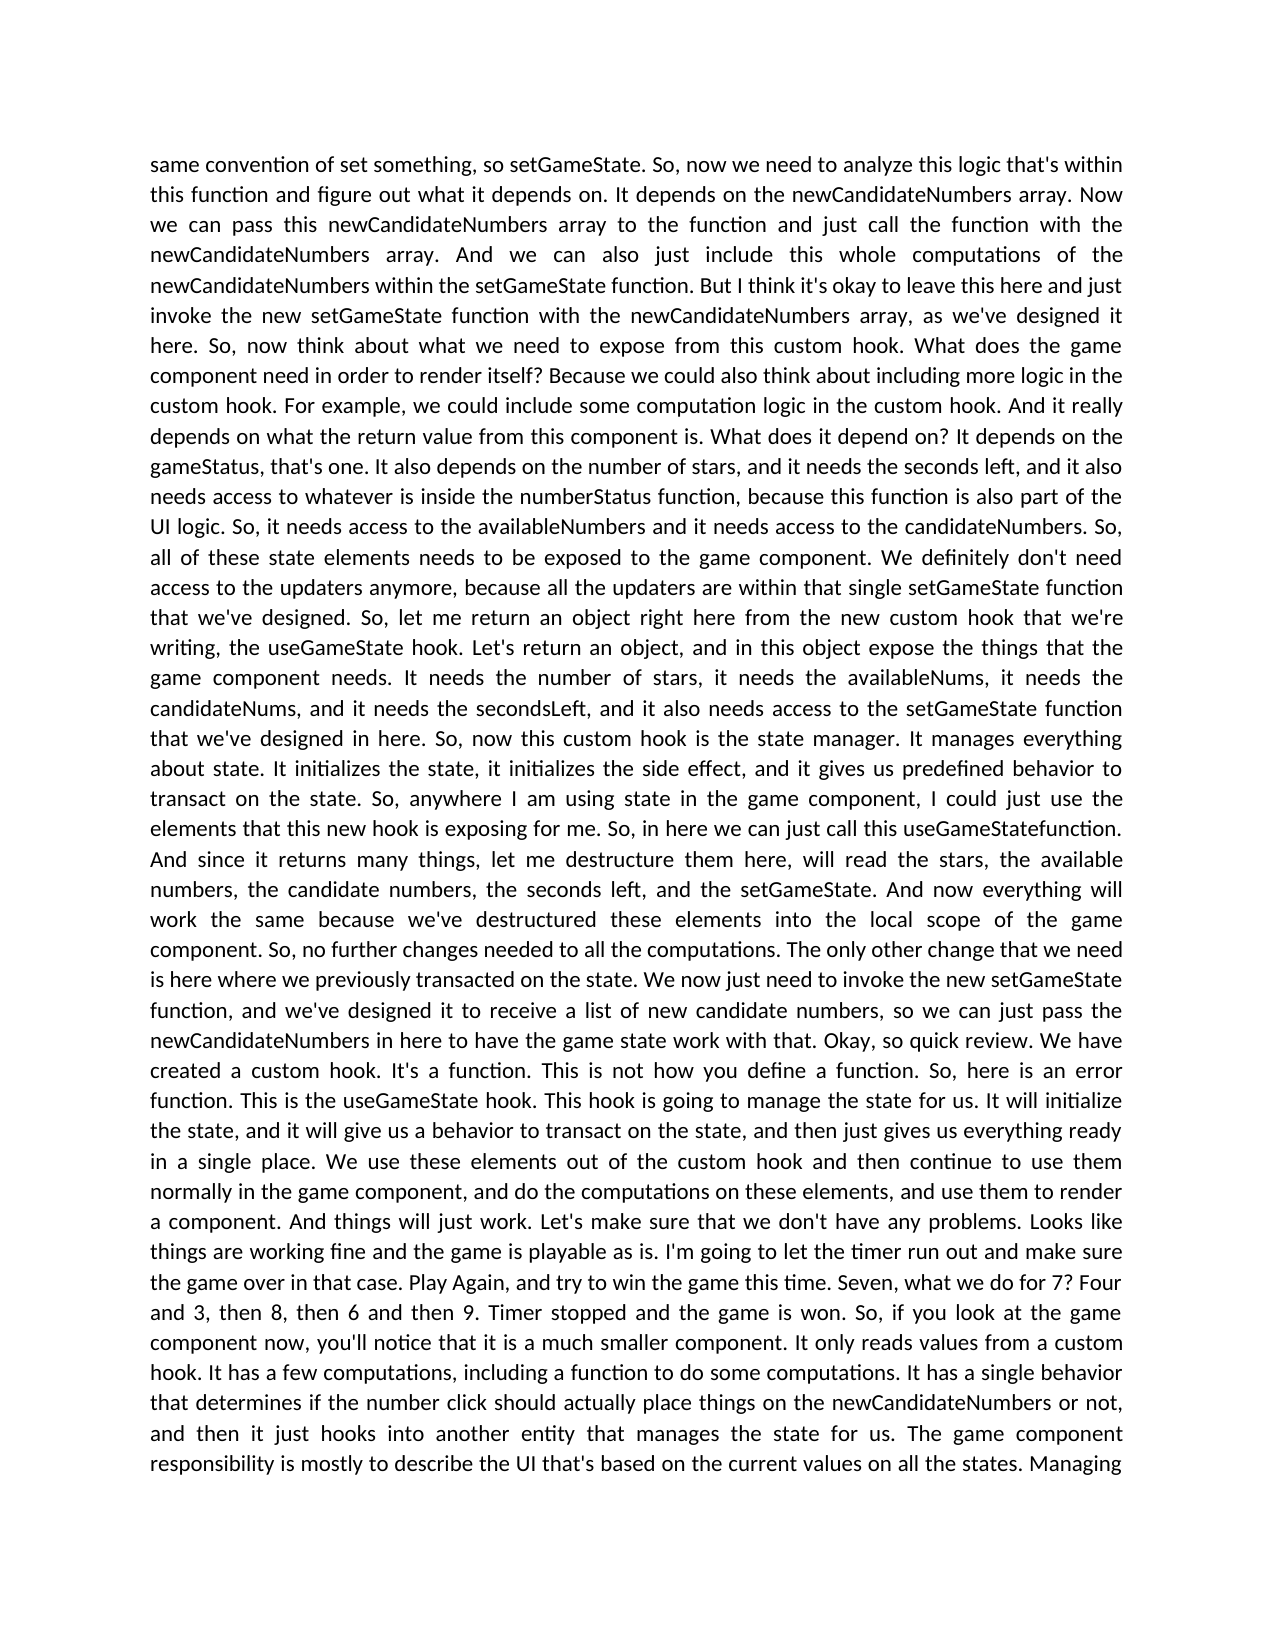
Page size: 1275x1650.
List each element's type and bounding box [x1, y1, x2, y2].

text [150, 150, 1125, 1477]
